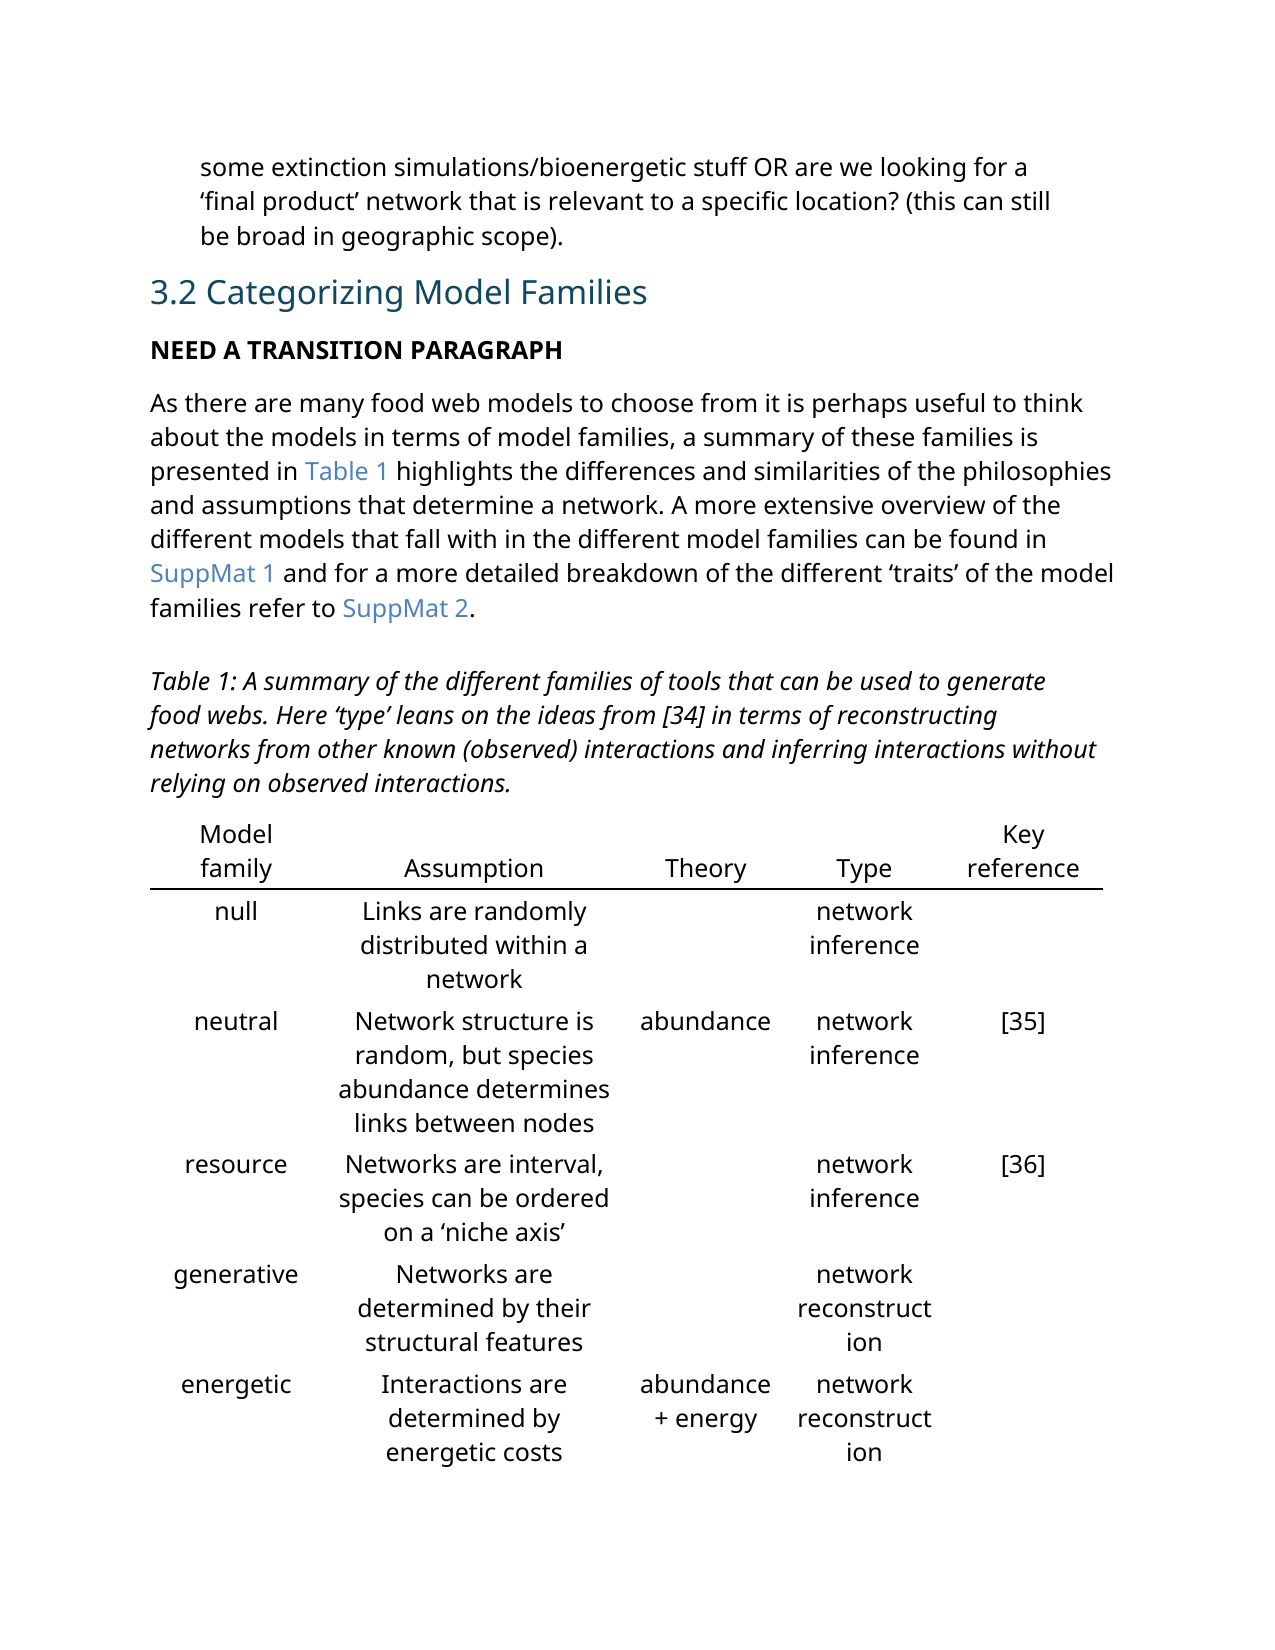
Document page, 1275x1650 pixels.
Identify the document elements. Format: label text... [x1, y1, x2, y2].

text As there are many food web models to choose from it is perhaps useful to think about the models in terms of model families, a summary of these families is presented in Table 1 highlights the differences and similarities of the philosophies and assumptions that determine a network. A more extensive overview of the different models that fall with in the different model families can be found in SuppMat 1 and for a more detailed breakdown of the different ‘traits’ of the model families refer to SuppMat 2. [150, 386, 1125, 624]
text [200, 150, 1075, 252]
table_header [139, 643, 1114, 1472]
subtitle 3.2 Categorizing Model Families [150, 269, 1125, 314]
text NEED A TRANSITION PARAGRAPH [150, 333, 1125, 367]
